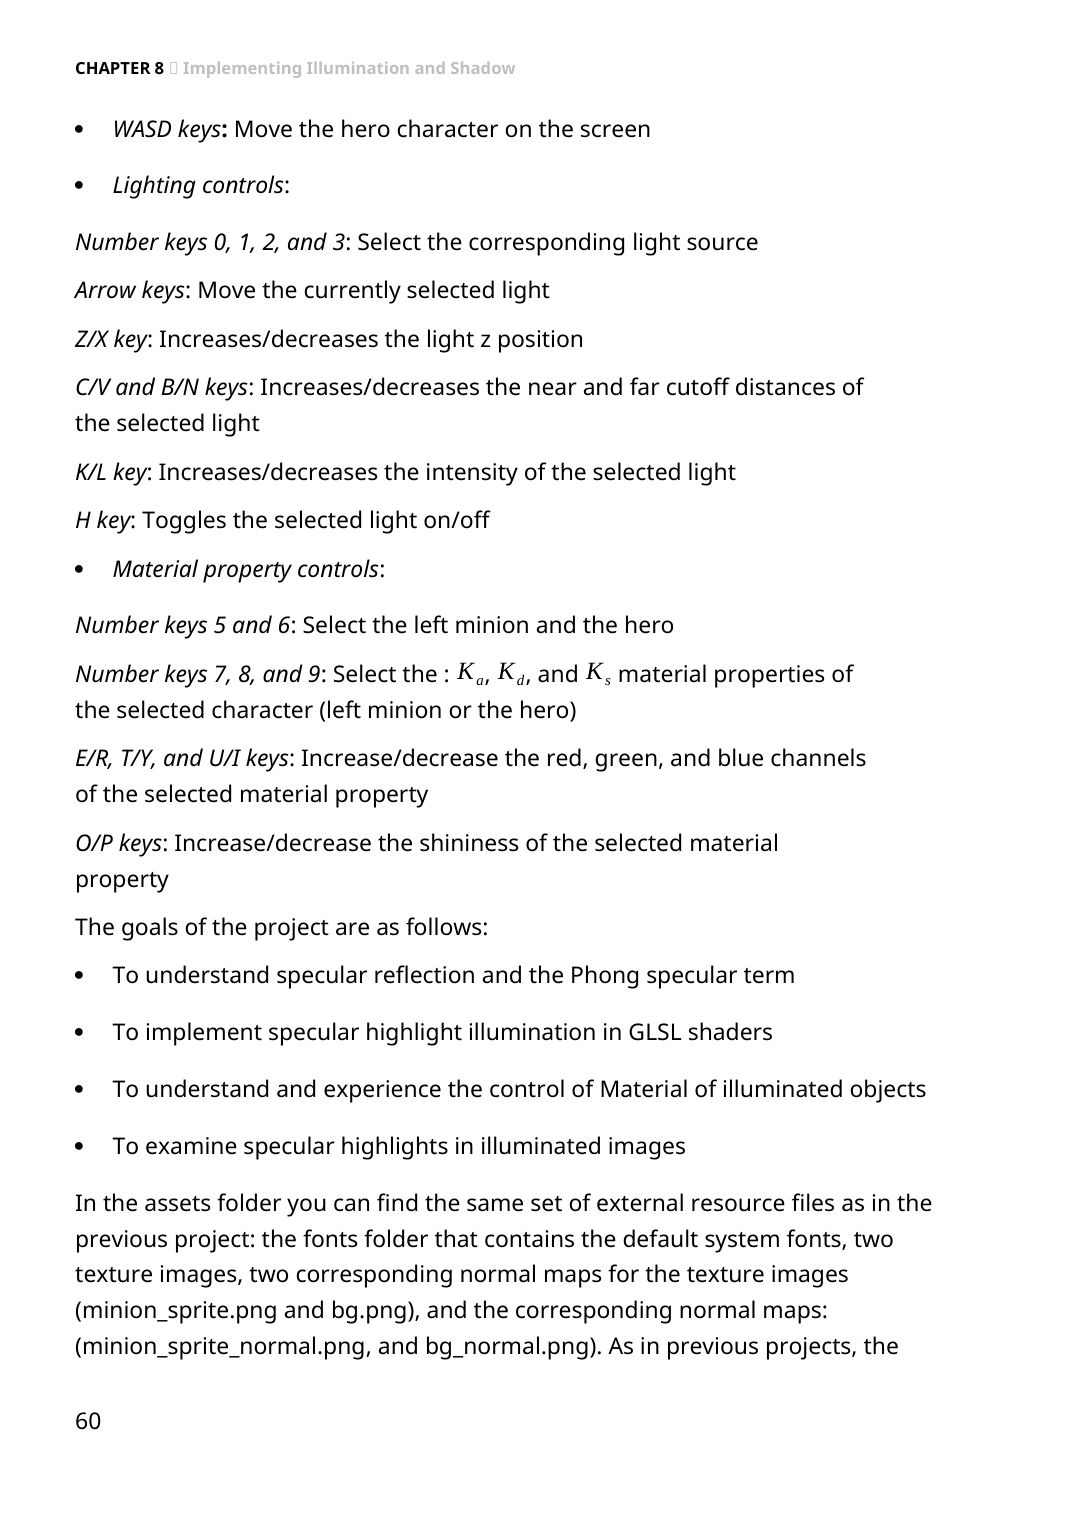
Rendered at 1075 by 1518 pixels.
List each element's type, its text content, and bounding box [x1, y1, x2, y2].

list Number keys 0, 1, 2, and 3: Select the corresponding light source [75, 226, 872, 257]
text Lighting controls: [75, 169, 962, 201]
list Number keys 5 and 6: Select the left minion and the hero [75, 609, 872, 641]
list C/V and B/N keys: Increases/decreases the near and far cutoff distances of the selected light [75, 371, 872, 438]
text The goals of the project are as follows: [75, 911, 962, 942]
text Material property controls: [75, 553, 962, 584]
text To examine specular highlights in illuminated images [75, 1130, 962, 1161]
text To implement specular highlight illumination in GLSL shaders [75, 1016, 962, 1047]
text To understand and experience the control of Material of illuminated objects [75, 1073, 962, 1104]
text WASD keys: Move the hero character on the screen [75, 112, 962, 144]
list O/P keys: Increase/decrease the shininess of the selected material property [75, 827, 872, 894]
list Arrow keys: Move the currently selected light [75, 274, 872, 306]
list H key: Toggles the selected light on/off [75, 504, 872, 535]
text To understand specular reflection and the Phong specular term [75, 959, 962, 991]
list Number keys 7, 8, and 9: Select the : , , and material properties of the selected character (left minion or the hero) [75, 658, 872, 725]
list E/R, T/Y, and U/I keys: Increase/decrease the red, green, and blue channels of the selected material property [75, 742, 872, 809]
list K/L key: Increases/decreases the intensity of the selected light [75, 456, 872, 487]
list Z/X key: Increases/decreases the light z position [75, 323, 872, 354]
